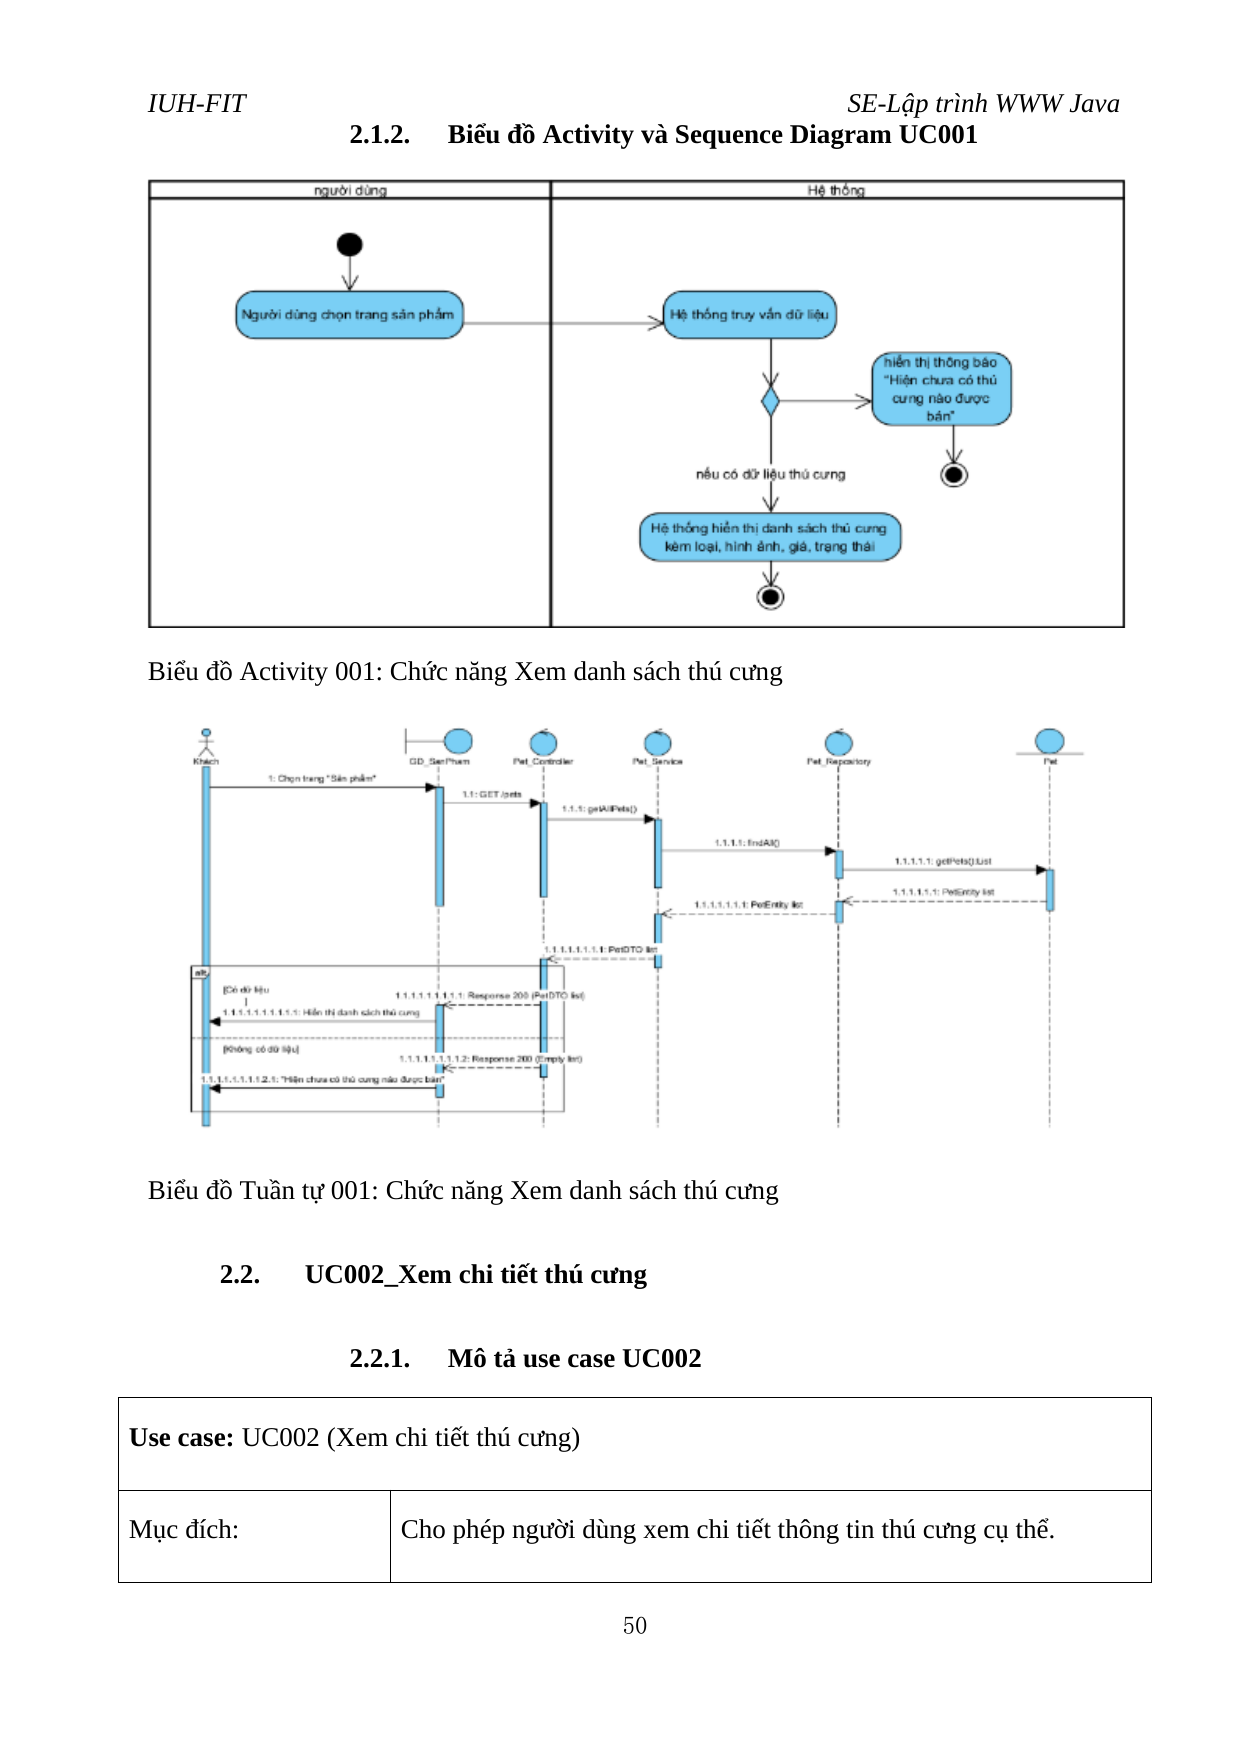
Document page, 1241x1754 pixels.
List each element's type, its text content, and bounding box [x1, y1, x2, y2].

picture [147, 177, 1126, 628]
subtitle Biểu đồ Activity và Sequence Diagram UC001 [410, 119, 1122, 150]
subtitle Mô tả use case UC002 [410, 1342, 1122, 1373]
text Biểu đồ Tuần tự 001: Chức năng Xem danh sách thú cưng [148, 1174, 1122, 1205]
table_header Use case: UC002 (Xem chi tiết thú cưng) [119, 1398, 1151, 1489]
table_cell Mục đích: [119, 1491, 390, 1582]
text Biểu đồ Activity 001: Chức năng Xem danh sách thú cưng [148, 654, 1122, 686]
table_cell Cho phép người dùng xem chi tiết thông tin thú cưng cụ thể. [391, 1491, 1151, 1582]
subtitle UC002_Xem chi tiết thú cưng [260, 1258, 1122, 1289]
picture [147, 722, 1093, 1147]
